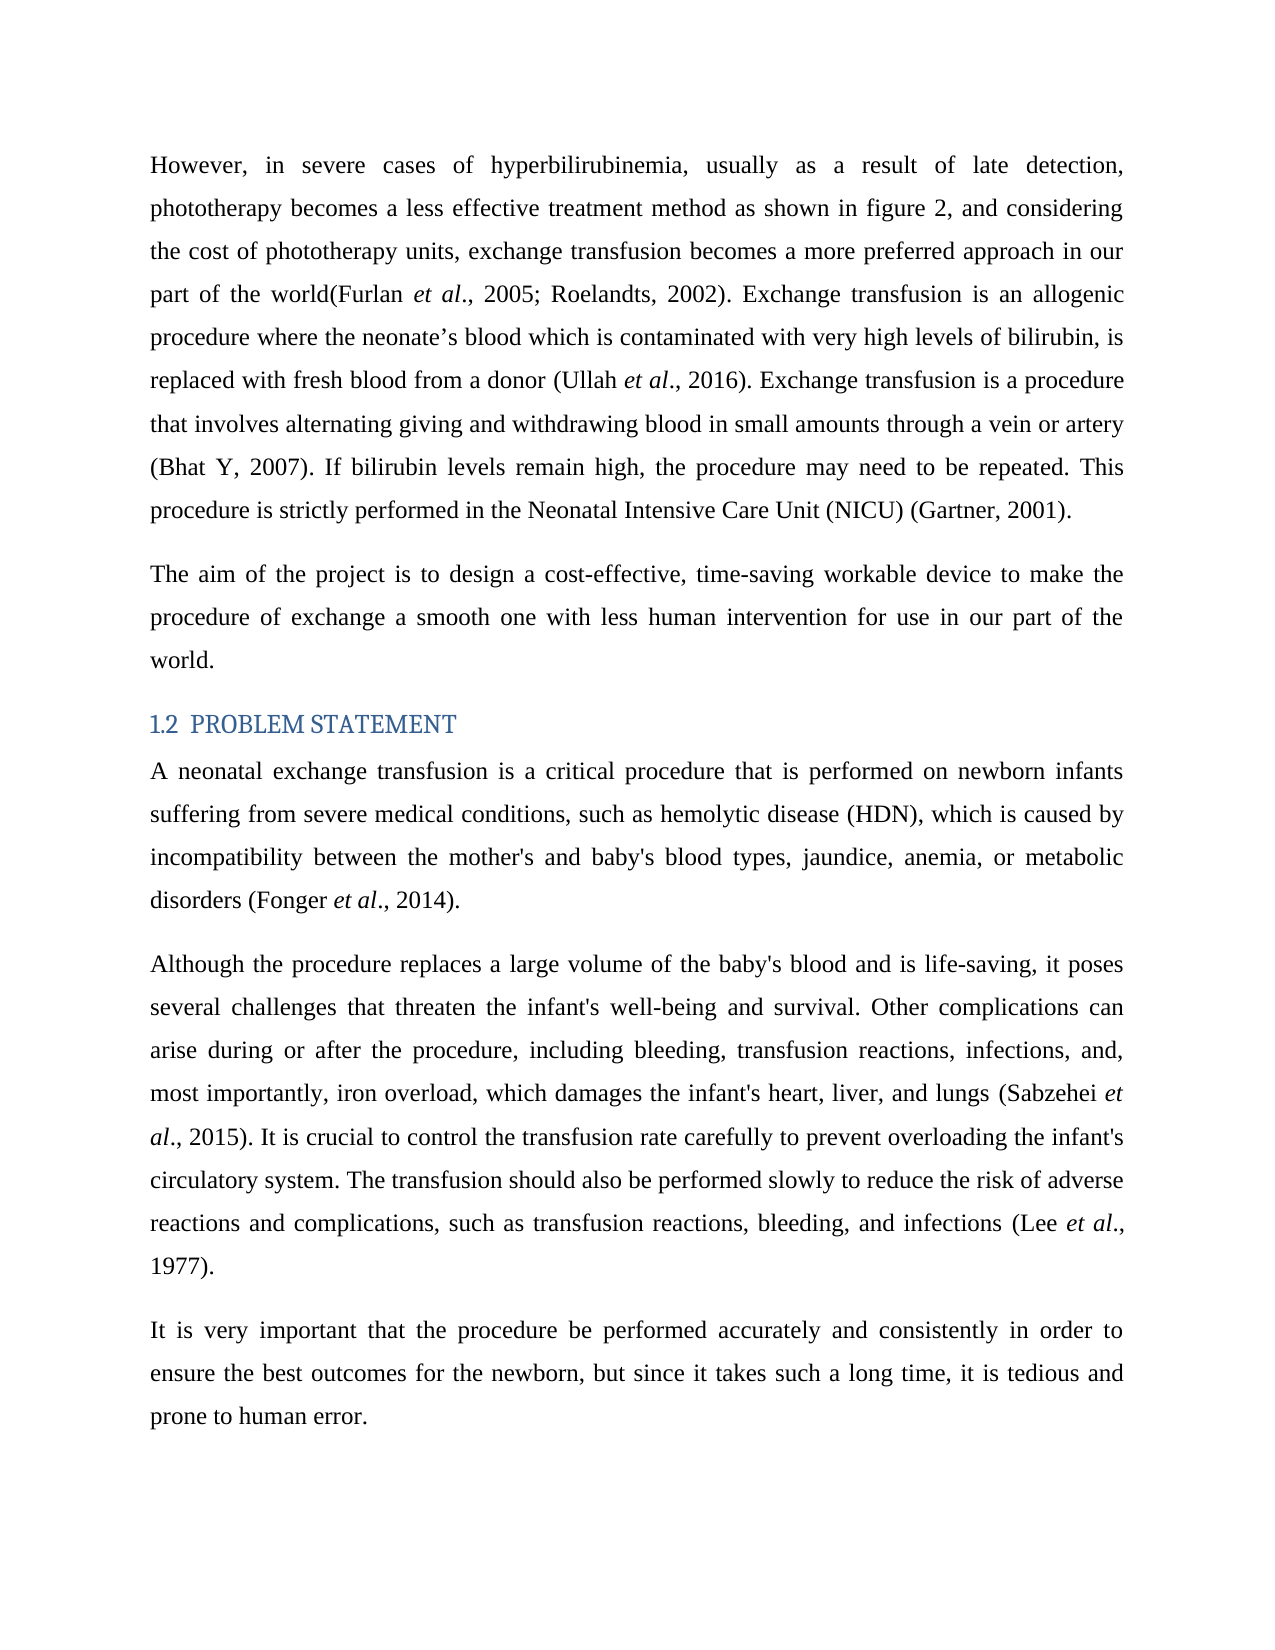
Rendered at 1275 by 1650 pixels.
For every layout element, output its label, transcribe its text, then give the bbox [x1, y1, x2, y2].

subtitle PROBLEM STATEMENT [150, 709, 1125, 740]
text A neonatal exchange transfusion is a critical procedure that is performed on newborn infants suffering from severe medical conditions, such as hemolytic disease (HDN), which is caused by incompatibility between the mother's and baby's blood types, jaundice, anemia, or metabolic disorders (Fonger et al., 2014). [150, 756, 1125, 914]
text However, in severe cases of hyperbilirubinemia, usually as a result of late detection, phototherapy becomes a less effective treatment method as shown in figure 2, and considering the cost of phototherapy units, exchange transfusion becomes a more preferred approach in our part of the world(Furlan et al., 2005; Roelandts, 2002). Exchange transfusion is an allogenic procedure where the neonate’s blood which is contaminated with very high levels of bilirubin, is replaced with fresh blood from a donor (Ullah et al., 2016). Exchange transfusion is a procedure that involves alternating giving and withdrawing blood in small amounts through a vein or artery (Bhat Y, 2007). If bilirubin levels remain high, the procedure may need to be repeated. This procedure is strictly performed in the Neonatal Intensive Care Unit (NICU) (Gartner, 2001). [150, 150, 1125, 524]
text It is very important that the procedure be performed accurately and consistently in order to ensure the best outcomes for the newborn, but since it takes such a long time, it is tedious and prone to human error. [150, 1315, 1125, 1430]
text The aim of the project is to design a cost-effective, time-saving workable device to make the procedure of exchange a smooth one with less human intervention for use in our part of the world. [150, 559, 1125, 674]
text Although the procedure replaces a large volume of the baby's blood and is life-saving, it poses several challenges that threaten the infant's well-being and survival. Other complications can arise during or after the procedure, including bleeding, transfusion reactions, infections, and, most importantly, iron overload, which damages the infant's heart, liver, and lungs (Sabzehei et al., 2015). It is crucial to control the transfusion rate carefully to prevent overloading the infant's circulatory system. The transfusion should also be performed slowly to reduce the risk of adverse reactions and complications, such as transfusion reactions, bleeding, and infections (Lee et al., 1977). [150, 949, 1125, 1280]
